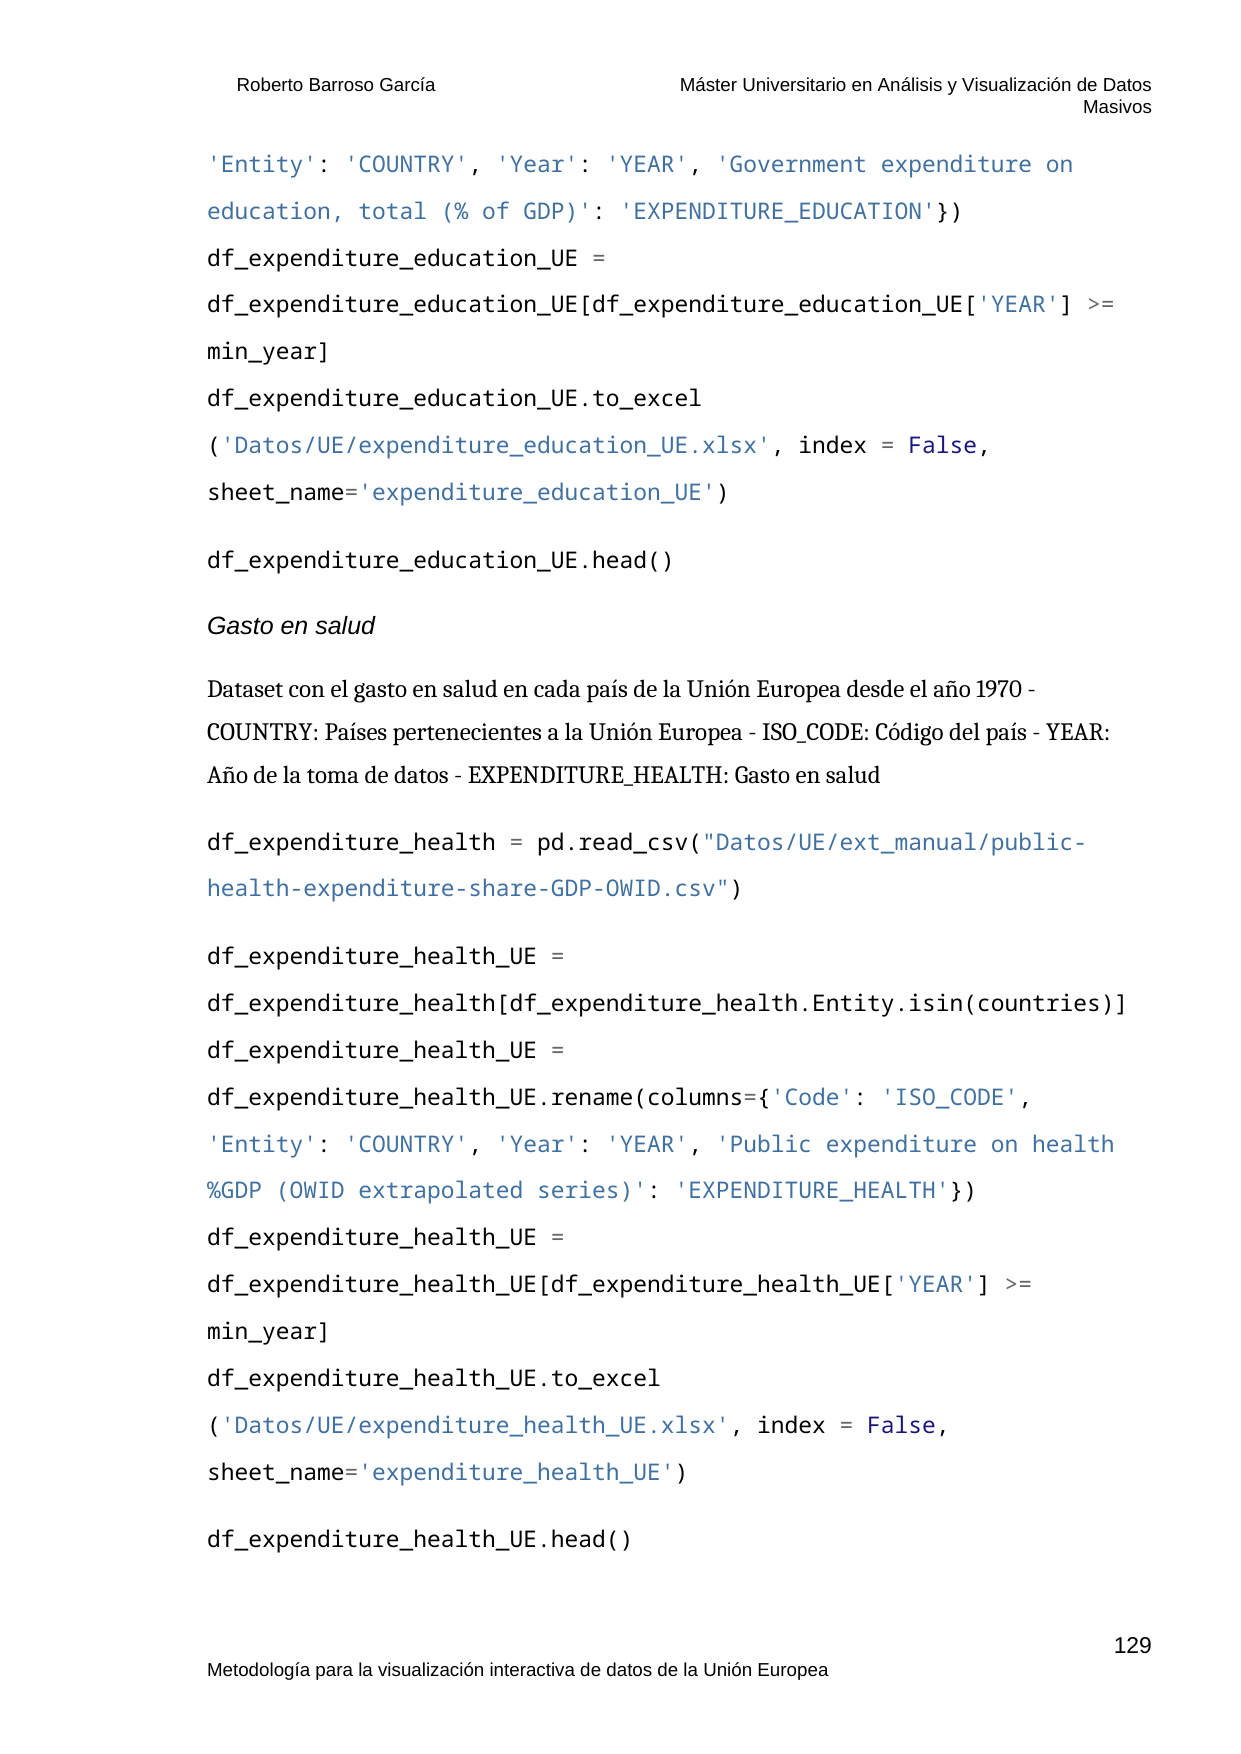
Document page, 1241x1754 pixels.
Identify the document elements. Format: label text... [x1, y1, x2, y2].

text df_expenditure_health_UE.head() [207, 1523, 1152, 1554]
text df_expenditure_health_UE = df_expenditure_health[df_expenditure_health.Entity.isin(countries)] df_expenditure_health_UE = df_expenditure_health_UE.rename(columns={'Code': 'ISO_CODE', 'Entity': 'COUNTRY', 'Year': 'YEAR', 'Public expenditure on health %GDP (OWID extrapolated series)': 'EXPENDITURE_HEALTH'}) df_expenditure_health_UE = df_expenditure_health_UE[df_expenditure_health_UE['YEAR'] >= min_year] df_expenditure_health_UE.to_excel('Datos/UE/expenditure_health_UE.xlsx', index = False, sheet_name='expenditure_health_UE') [207, 940, 1152, 1487]
text Dataset con el gasto en salud en cada país de la Unión Europea desde el año 1970 - COUNTRY: Países pertenecientes a la Unión Europea - ISO_CODE: Código del país - YEAR: Año de la toma de datos - EXPENDITURE_HEALTH: Gasto en salud [207, 675, 1152, 790]
text df_expenditure_health = pd.read_csv("Datos/UE/ext_manual/public-health-expenditure-share-GDP-OWID.csv") [207, 825, 1152, 903]
text df_expenditure_education_UE.head() [207, 543, 1152, 575]
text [207, 148, 1152, 507]
text Gasto en salud [207, 611, 1152, 640]
